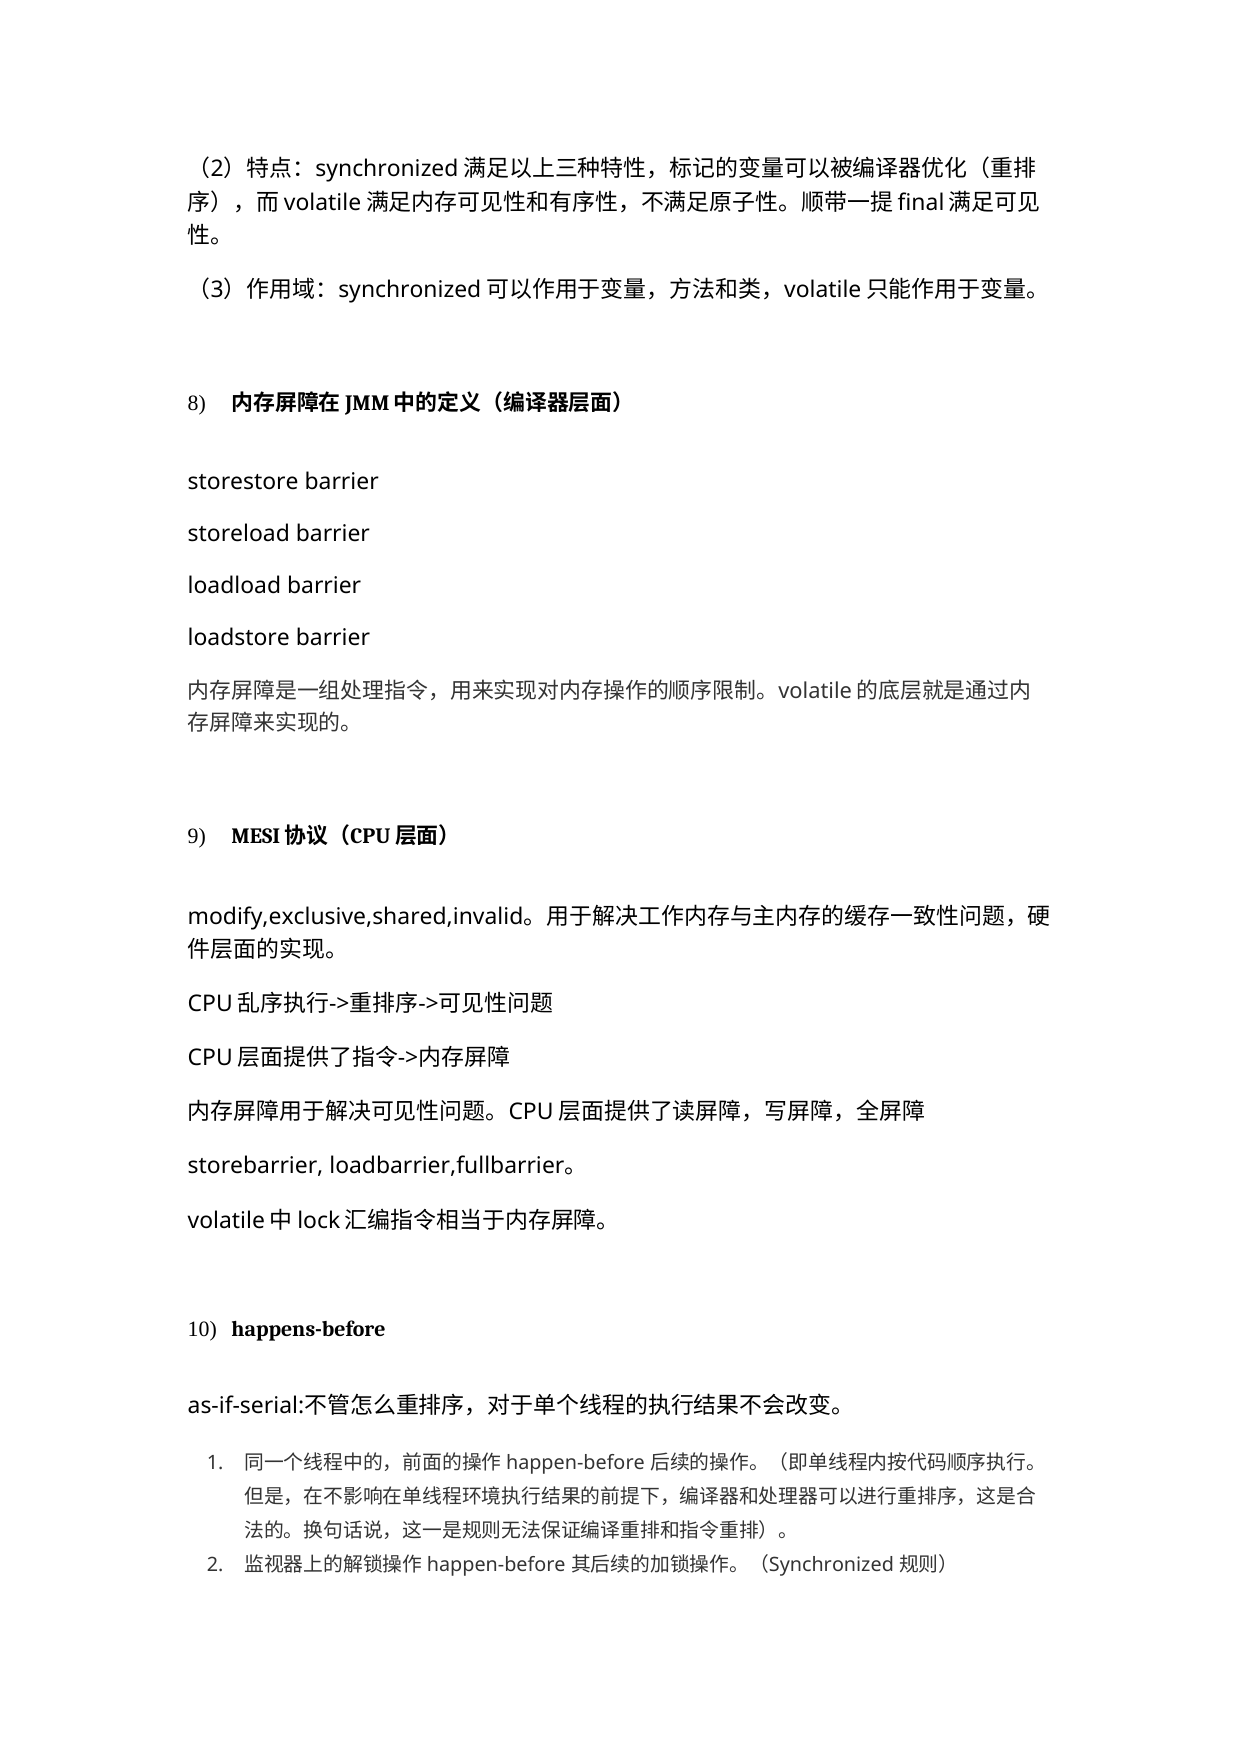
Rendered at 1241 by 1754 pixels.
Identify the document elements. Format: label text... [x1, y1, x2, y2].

subtitle happens-before [187, 1316, 1053, 1342]
text volatile中lock汇编指令相当于内存屏障。 [187, 1202, 1053, 1235]
text loadload barrier [187, 569, 1053, 600]
subtitle MESI协议（CPU层面） [187, 818, 1053, 849]
text 内存屏障是一组处理指令，用来实现对内存操作的顺序限制。volatile的底层就是通过内存屏障来实现的。 [362, 673, 1053, 737]
text modify,exclusive,shared,invalid。用于解决工作内存与主内存的缓存一致性问题，硬件层面的实现。 [187, 897, 1053, 964]
text CPU层面提供了指令->内存屏障 [187, 1039, 1053, 1072]
text （3）作用域：synchronized可以作用于变量，方法和类，volatile只能作用于变量。 [187, 271, 1053, 304]
text CPU乱序执行->重排序->可见性问题 [187, 985, 1053, 1018]
text （2）特点：synchronized满足以上三种特性，标记的变量可以被编译器优化（重排序），而volatile满足内存可见性和有序性，不满足原子性。顺带一提final满足可见性。 [187, 150, 1053, 250]
subtitle 内存屏障在JMM中的定义（编译器层面） [187, 385, 1053, 417]
text 内存屏障用于解决可见性问题。CPU层面提供了读屏障，写屏障，全屏障 [187, 1093, 1053, 1127]
text storebarrier, loadbarrier,fullbarrier。 [187, 1147, 1053, 1181]
list 监视器上的解锁操作 happen-before 其后续的加锁操作。（Synchronized 规则） [207, 1543, 1053, 1577]
text storestore barrier [187, 465, 1053, 496]
text as-if-serial:不管怎么重排序，对于单个线程的执行结果不会改变。 [187, 1387, 1053, 1420]
text loadstore barrier [187, 621, 1053, 652]
text storeload barrier [187, 517, 1053, 548]
list 同一个线程中的，前面的操作 happen-before 后续的操作。（即单线程内按代码顺序执行。但是，在不影响在单线程环境执行结果的前提下，编译器和处理器可以进行重排序，这是合法的。换句话说，这一是规则无法保证编译重排和指令重排）。 [207, 1441, 1053, 1543]
